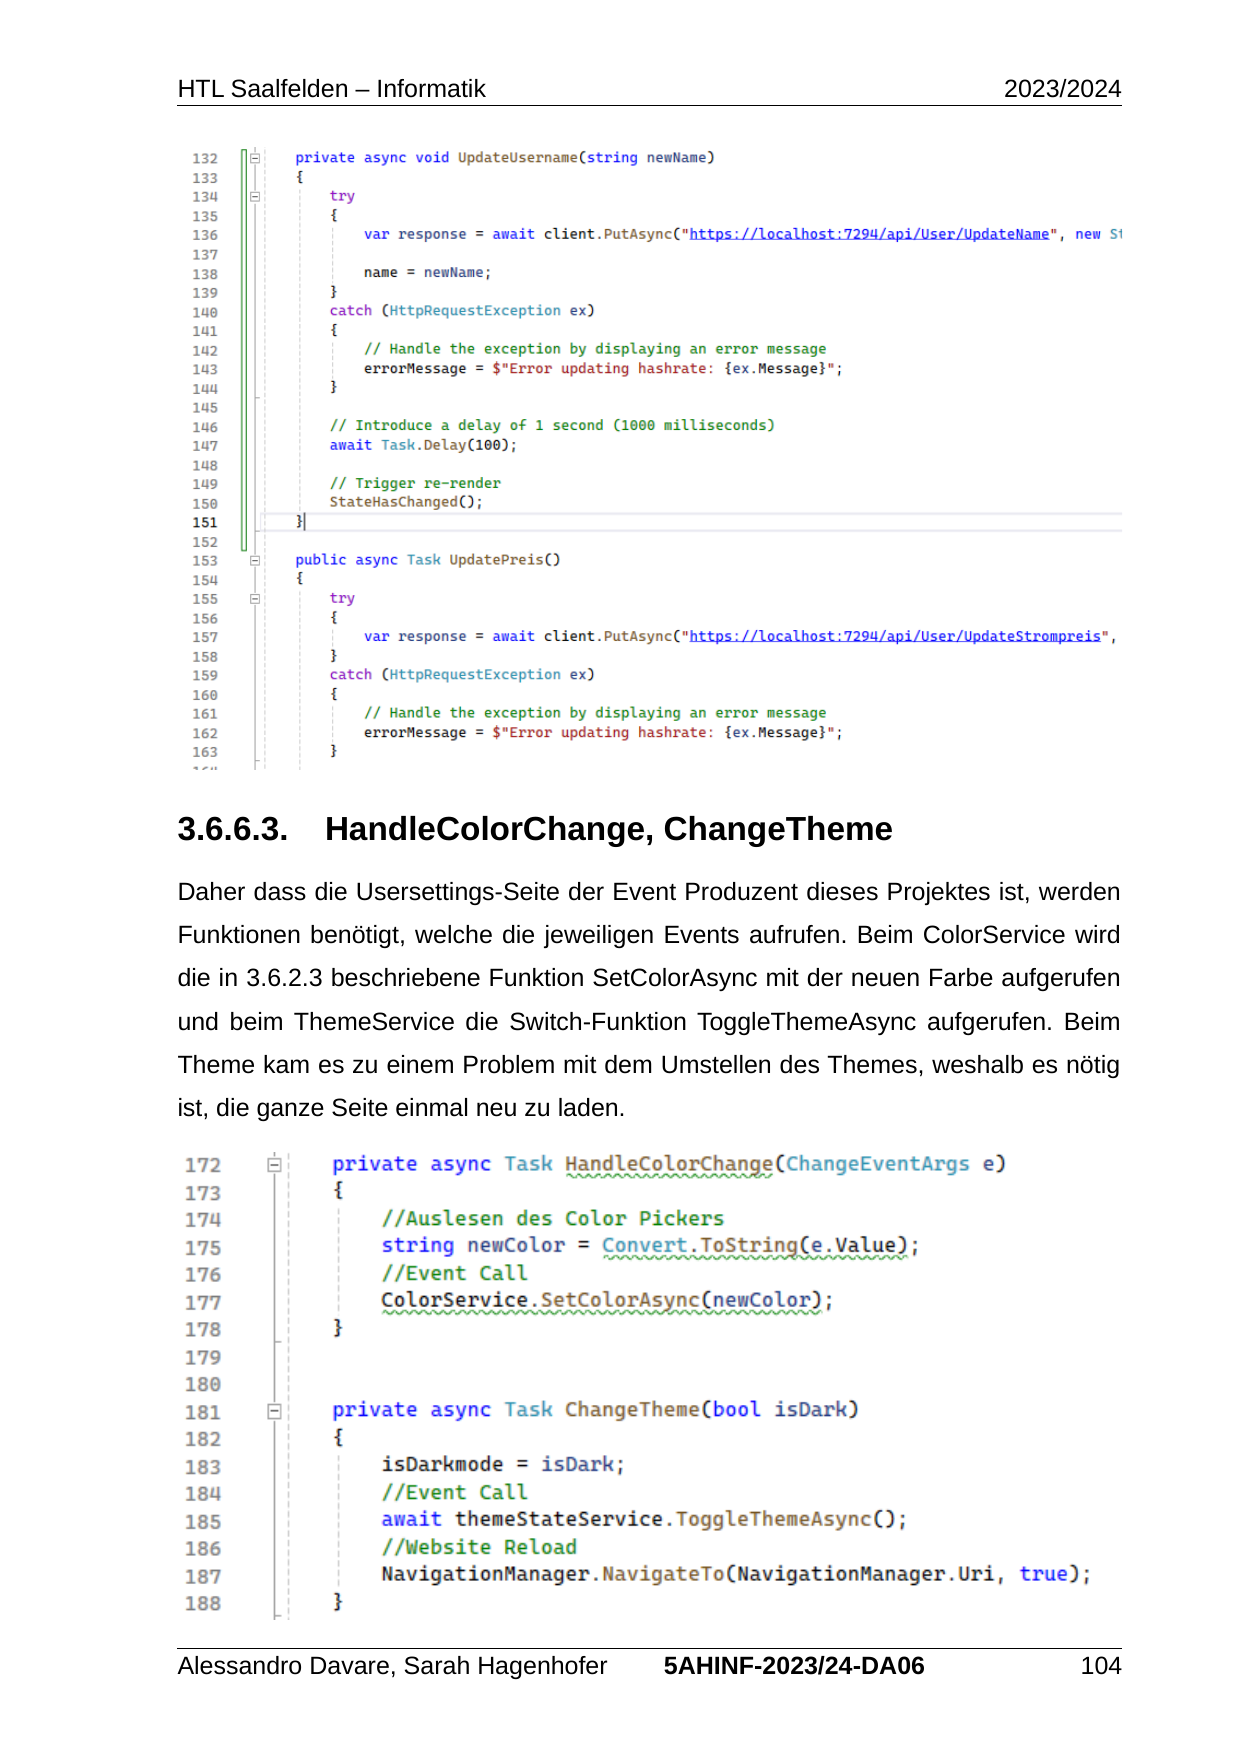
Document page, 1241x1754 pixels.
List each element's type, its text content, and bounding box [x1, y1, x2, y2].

subtitle HandleColorChange, ChangeTheme [177, 809, 1122, 847]
picture [177, 1152, 1103, 1620]
text Daher dass die Usersettings-Seite der Event Produzent dieses Projektes ist, werden Funktionen benötigt, welche die jeweiligen Events aufrufen. Beim ColorService wird die in 3.4.2.3 beschriebene Funktion SetColorAsync mit der neuen Farbe aufgerufen und beim ThemeService die Switch-Funktion ToggleThemeAsync aufgerufen. Beim Theme kam es zu einem Problem mit dem Umstellen des Themes, weshalb es nötig ist, die ganze Seite einmal neu zu laden. [177, 877, 1122, 1121]
picture [177, 147, 1123, 770]
